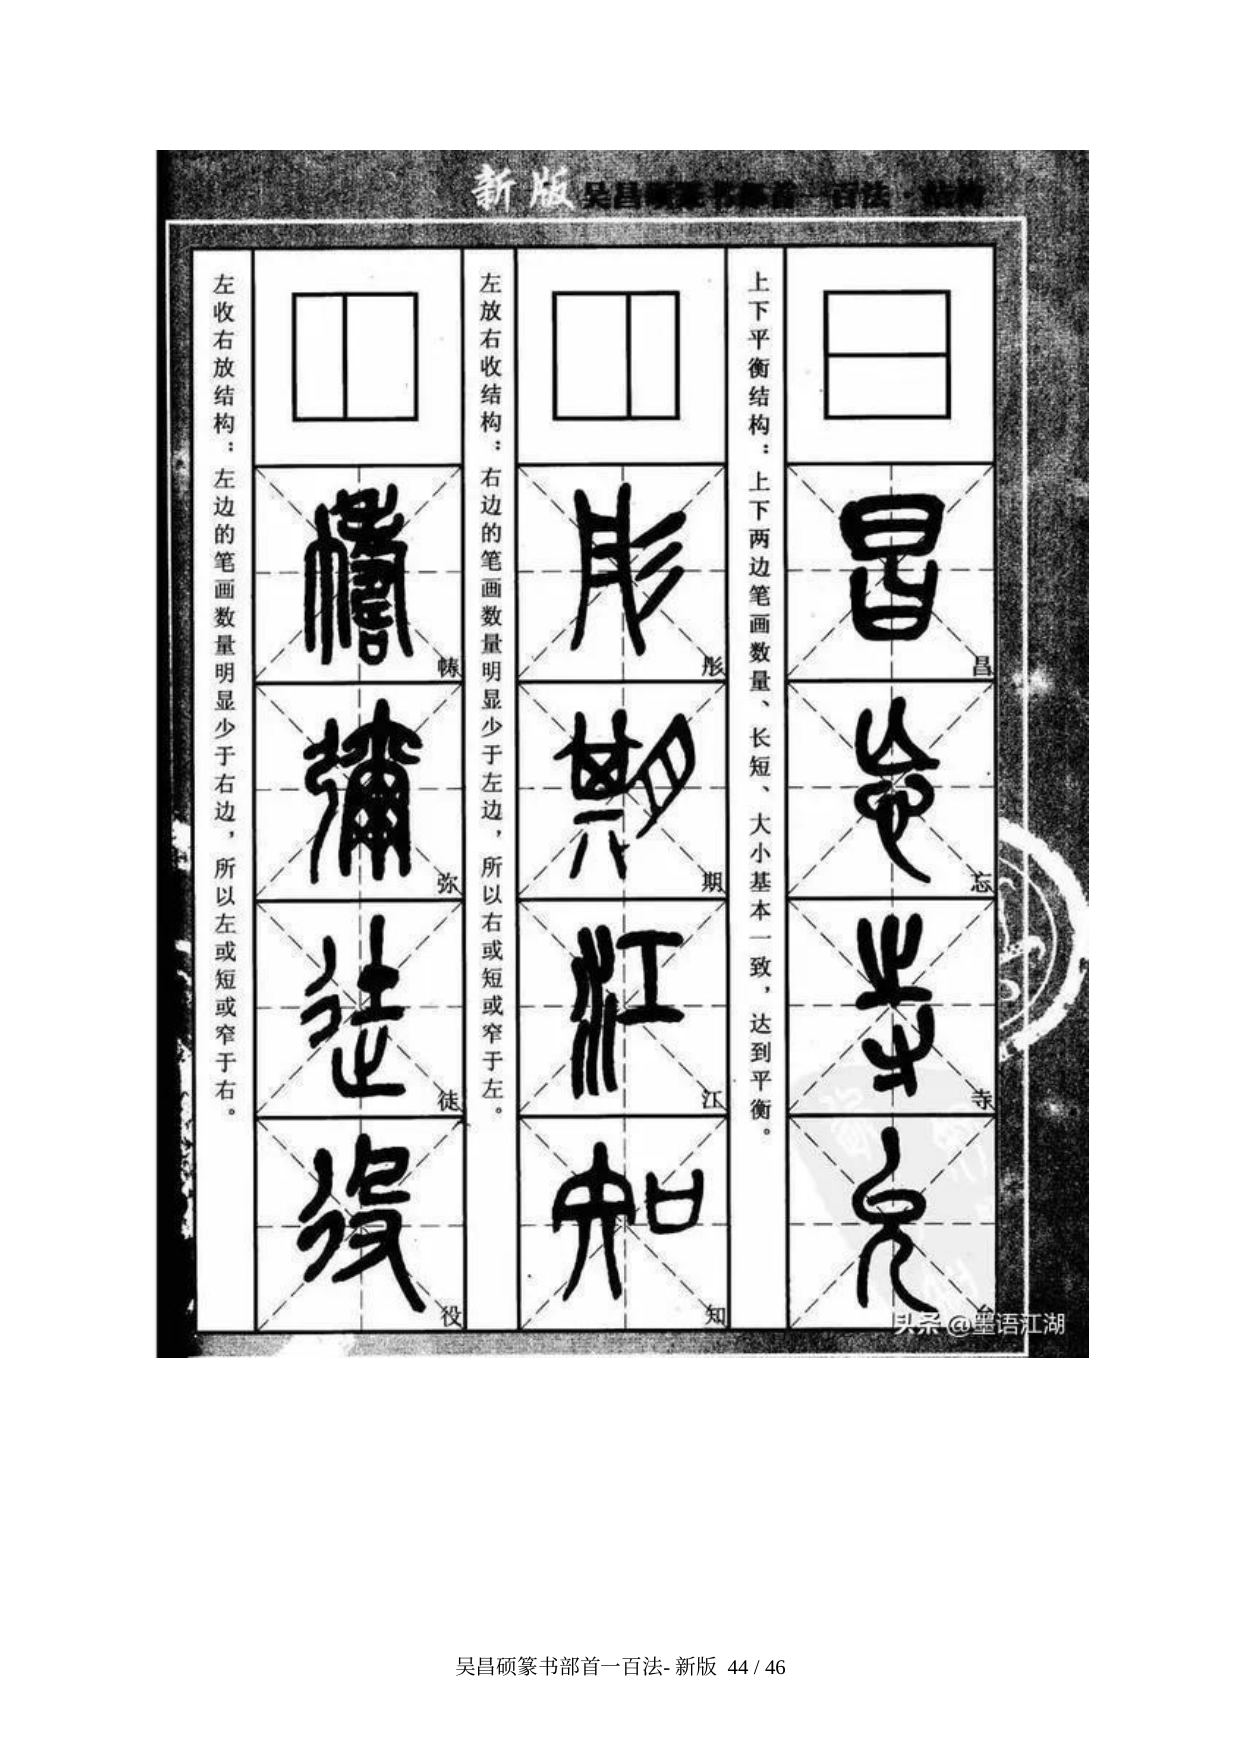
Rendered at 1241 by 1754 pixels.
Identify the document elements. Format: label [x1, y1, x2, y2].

picture [151, 150, 1089, 1358]
